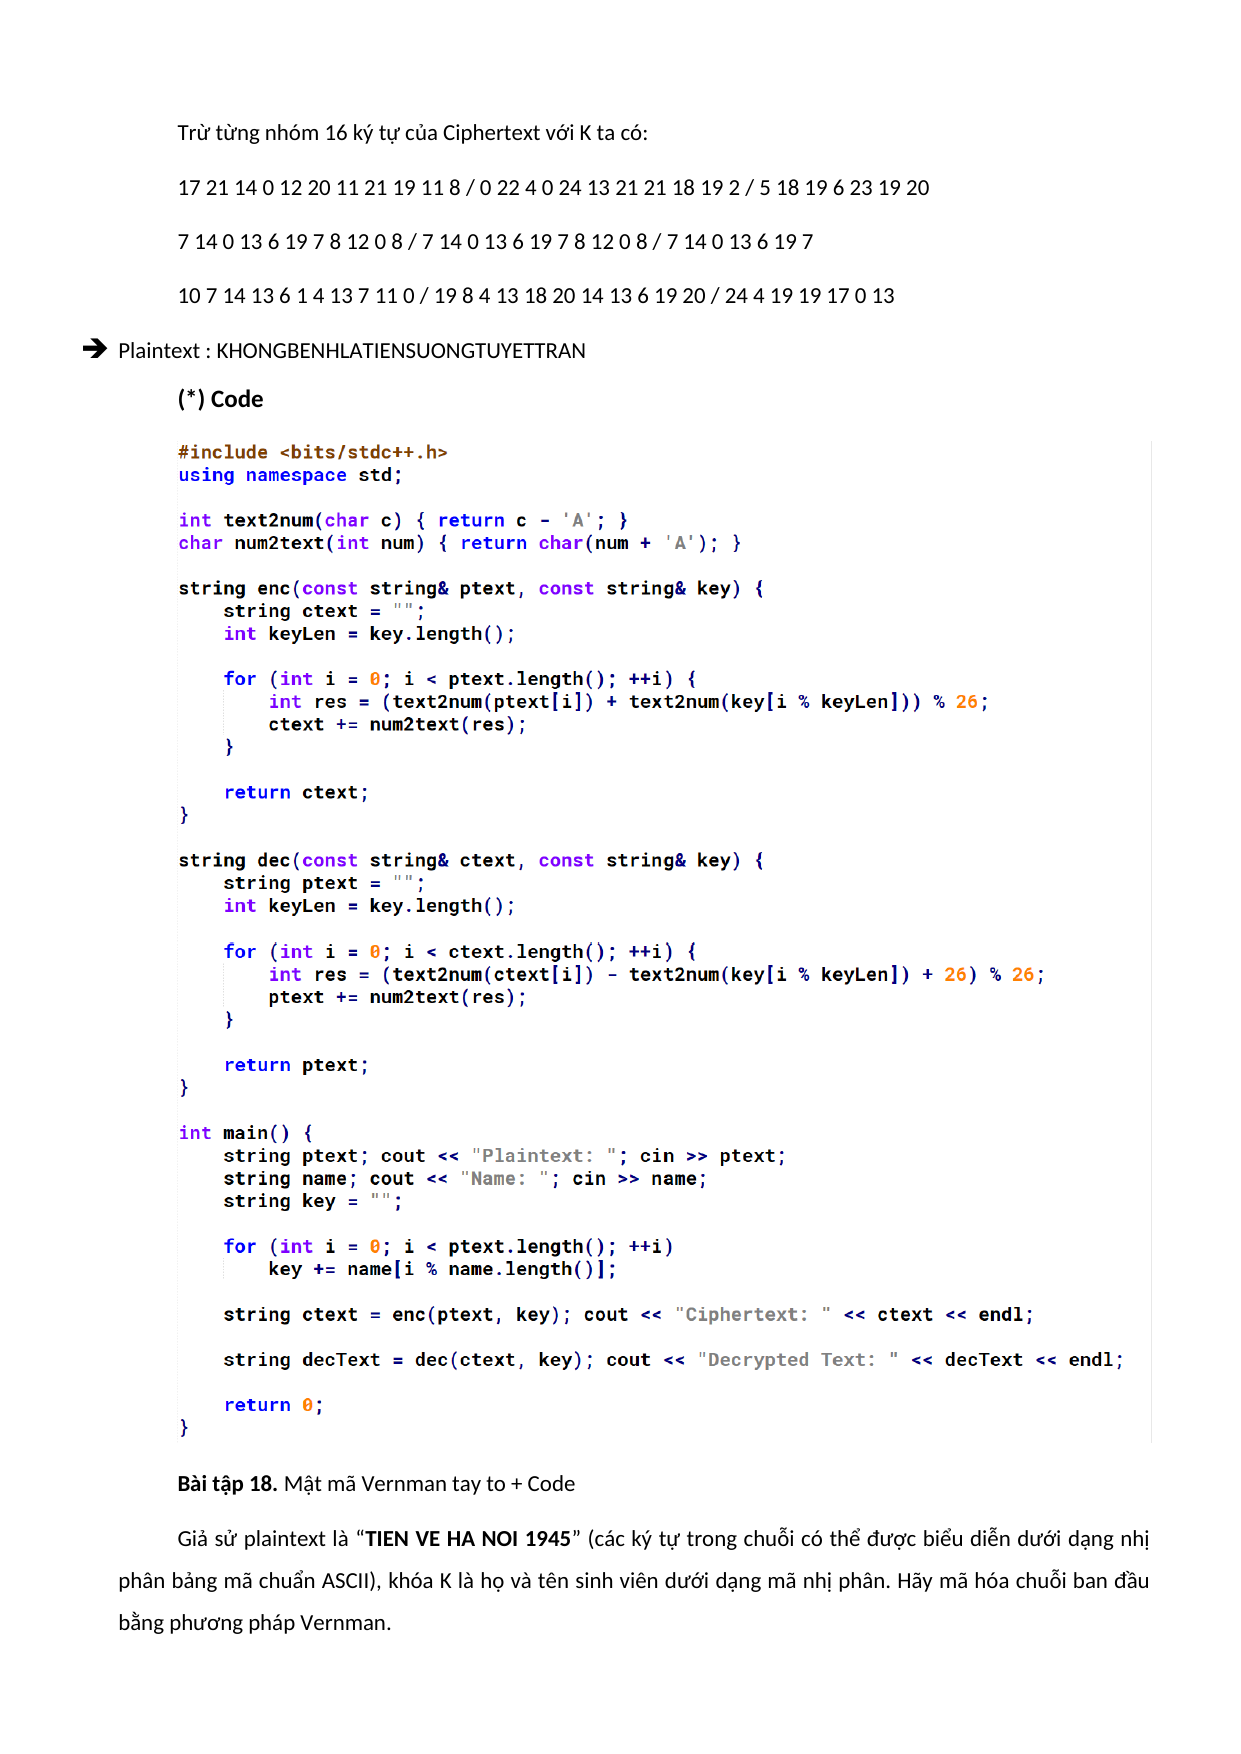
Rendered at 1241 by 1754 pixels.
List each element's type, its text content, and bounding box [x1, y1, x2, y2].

text Trừ từng nhóm 16 ký tự của Ciphertext với K ta có: [118, 118, 1152, 146]
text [118, 173, 1152, 201]
text 7 14 0 13 6 19 7 8 12 0 8 / 7 14 0 13 6 19 7 8 12 0 8 / 7 14 0 13 6 19 7 [118, 227, 1152, 255]
text (*) Code [118, 383, 1152, 414]
list Plaintext : KHONGBENHLATIENSUONGTUYETTRAN [81, 336, 1152, 364]
text Giả sử plaintext là “TIEN VE HA NOI 1945” (các ký tự trong chuỗi có thể được biểu diễn dưới dạng nhị phân bảng mã chuẩn ASCII), khóa K là họ và tên sinh viên dưới dạng mã nhị phân. Hãy mã hóa chuỗi ban đầu bằng phương pháp Vernman. [118, 1524, 1152, 1636]
text Bài tập 18. Mật mã Vernman tay to + Code [118, 1469, 1152, 1497]
picture [177, 441, 1152, 1443]
text 10 7 14 13 6 1 4 13 7 11 0 / 19 8 4 13 18 20 14 13 6 19 20 / 24 4 19 19 17 0 13 [118, 282, 1152, 309]
